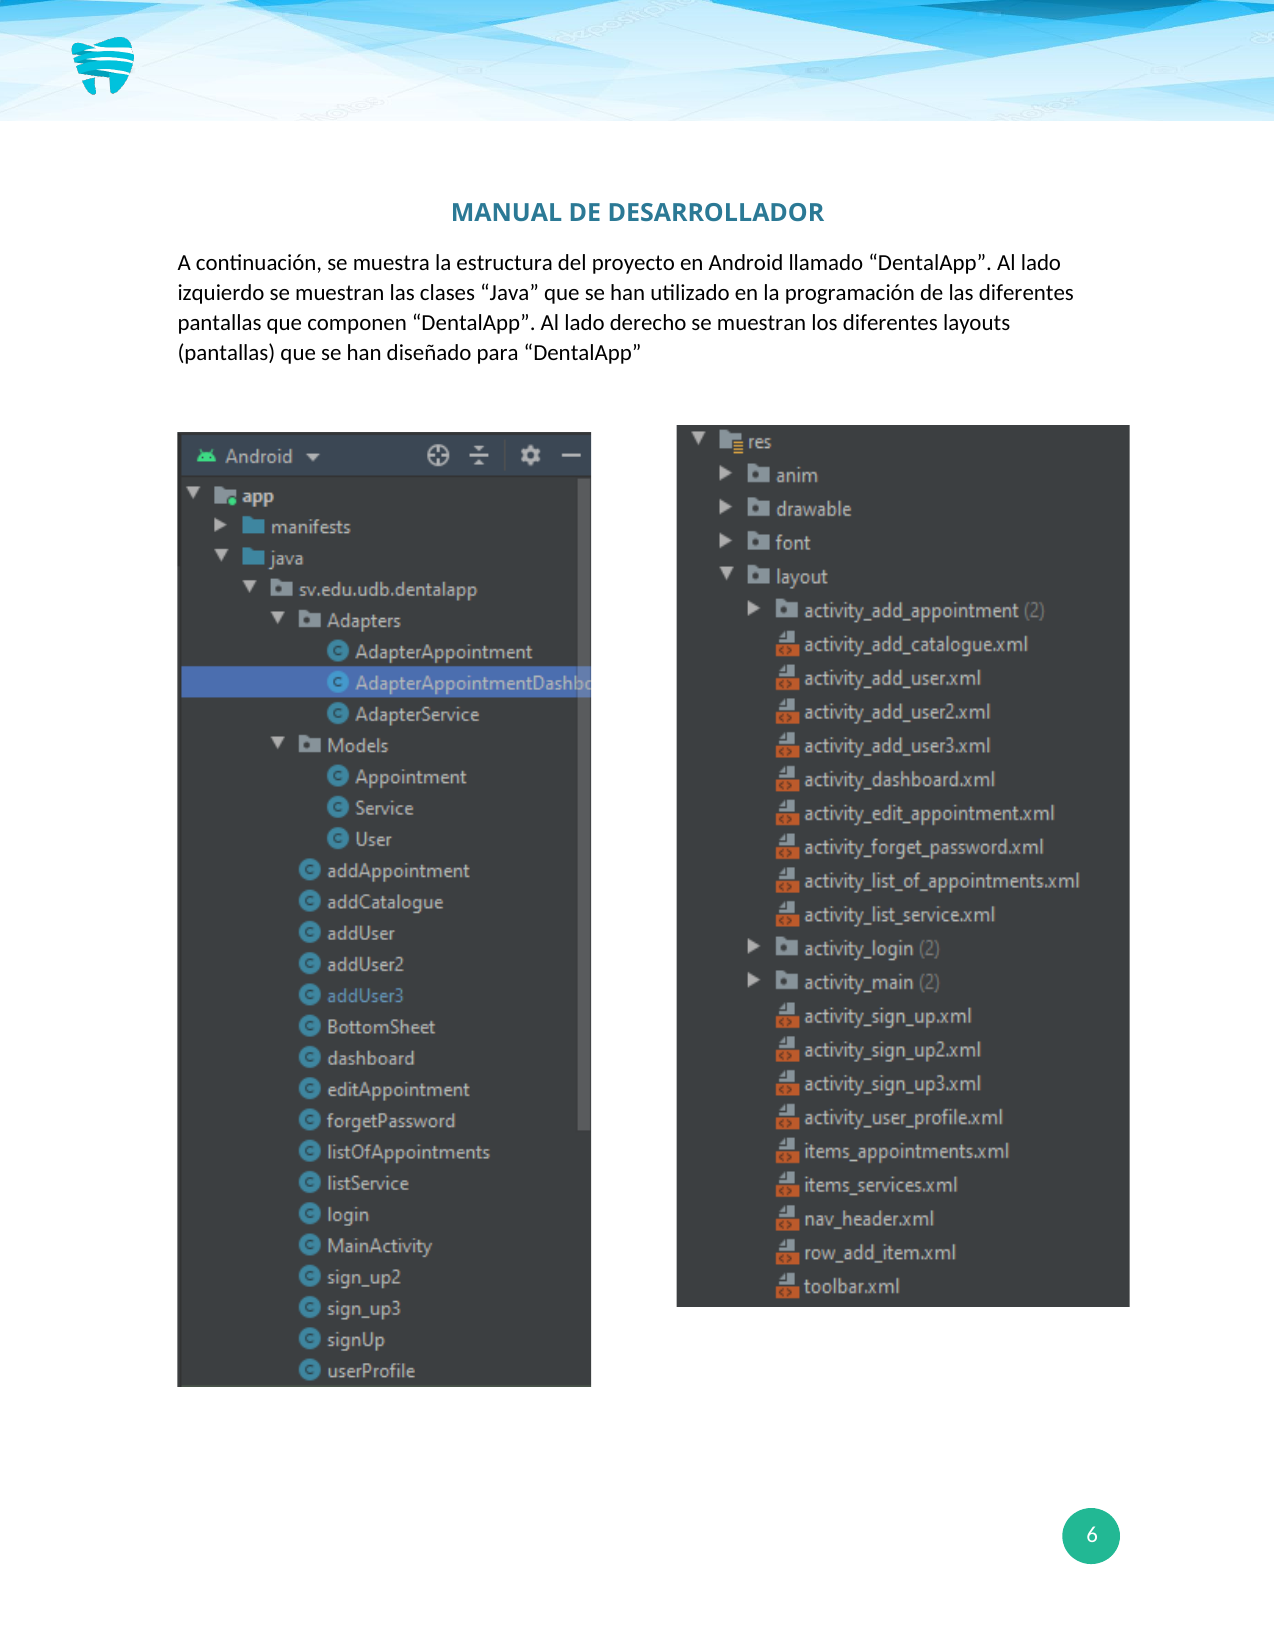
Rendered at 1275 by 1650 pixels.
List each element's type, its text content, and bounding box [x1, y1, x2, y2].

subtitle MANUAL DE DESARROLLADOR [177, 194, 1098, 228]
text A continuación, se muestra la estructura del proyecto en Android llamado “DentalApp”. Al lado izquierdo se muestran las clases “Java” que se han utilizado en la programación de las diferentes pantallas que componen “DentalApp”. Al lado derecho se muestran los diferentes layouts (pantallas) que se han diseñado para “DentalApp” [177, 248, 1098, 367]
picture [676, 425, 1130, 1307]
picture [0, 0, 1274, 121]
picture [177, 432, 592, 1387]
